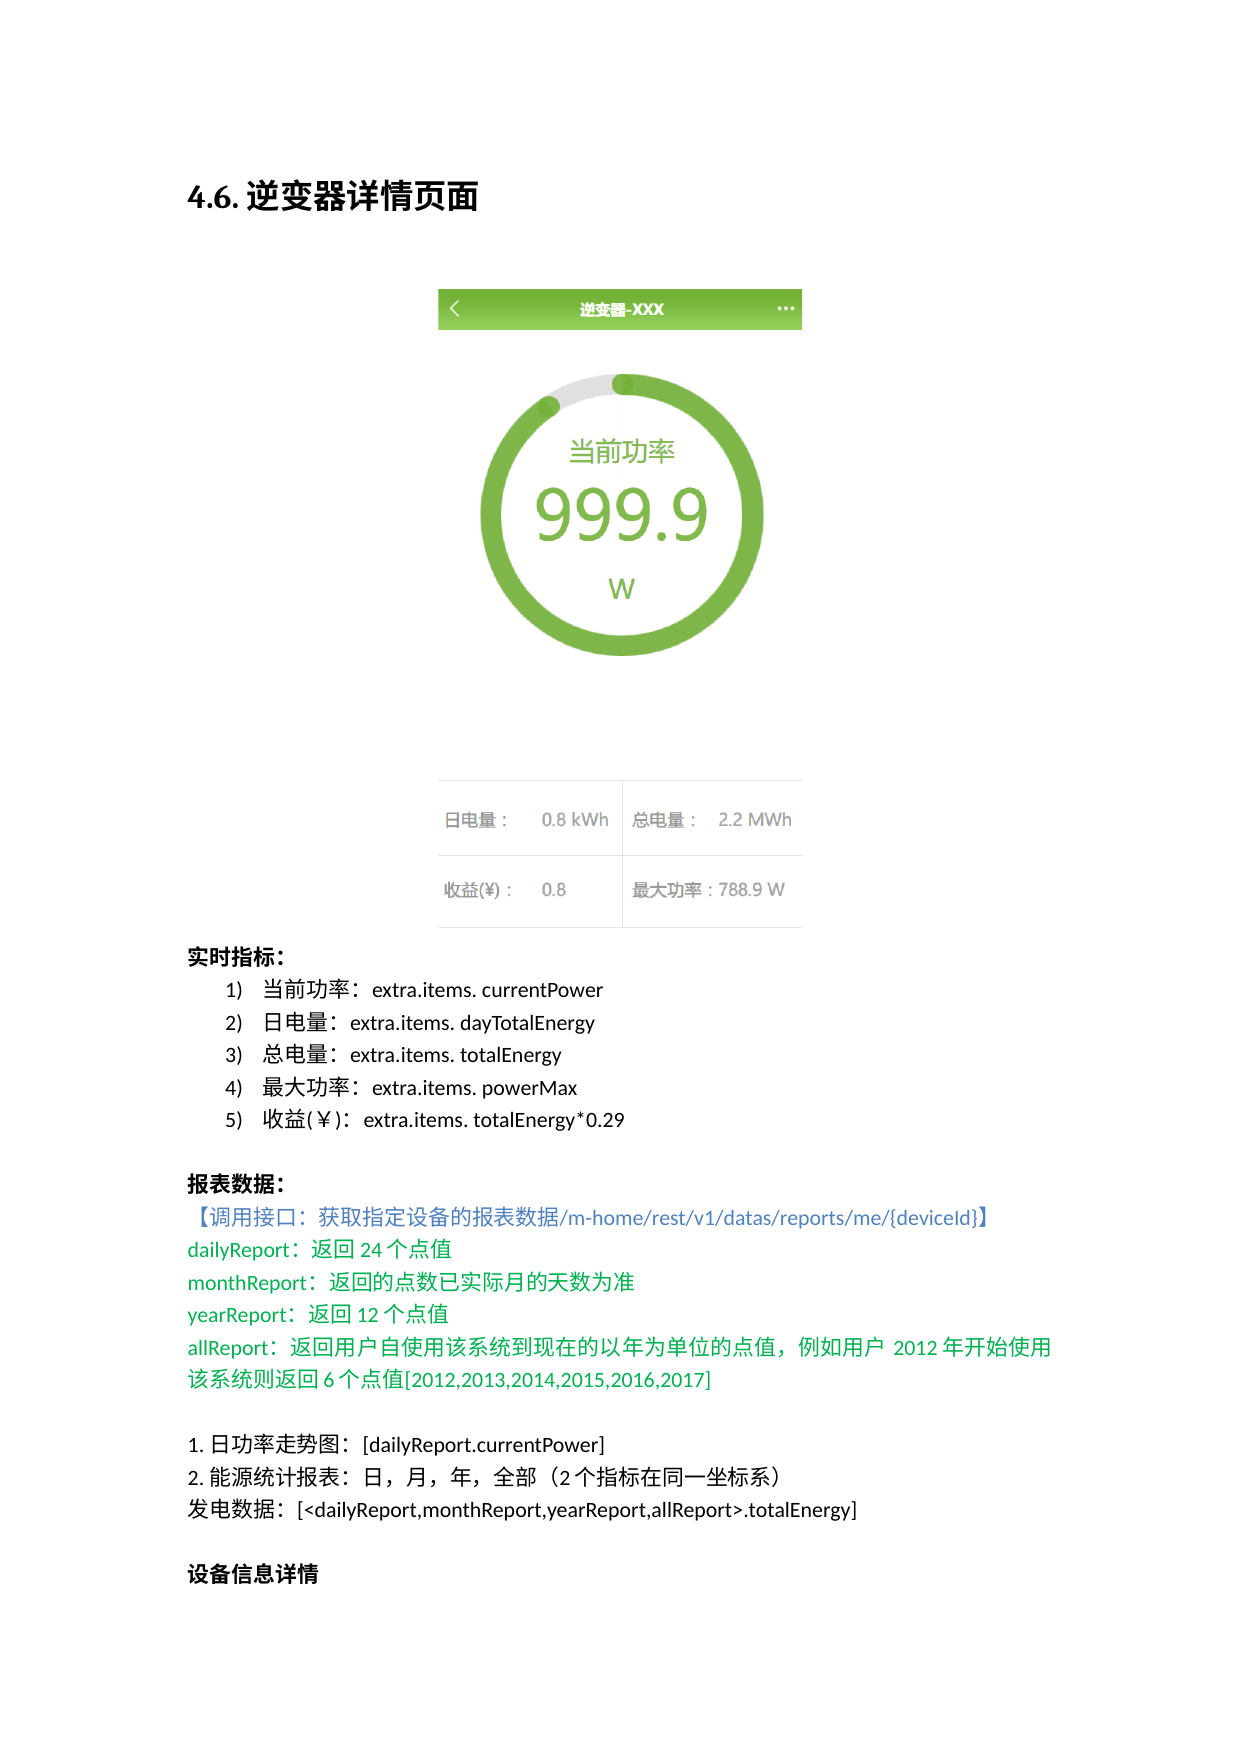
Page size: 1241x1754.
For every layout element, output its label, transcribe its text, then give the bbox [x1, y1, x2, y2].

text yearReport：返回12个点值 [187, 1297, 1053, 1329]
list 日电量：extra.items. dayTotalEnergy [225, 1004, 1053, 1037]
list 总电量：extra.items. totalEnergy [225, 1037, 1053, 1069]
list 收益(￥)：extra.items. totalEnergy*0.29 [225, 1102, 1053, 1134]
text 发电数据：[<dailyReport,monthReport,yearReport,allReport>.totalEnergy] [187, 1492, 1053, 1524]
text 【调用接口：获取指定设备的报表数据/m-home/rest/v1/datas/reports/me/{deviceId}】 [187, 1199, 1053, 1232]
text 2. 能源统计报表：日，月，年，全部（2个指标在同一坐标系） [187, 1459, 1053, 1492]
list 当前功率：extra.items. currentPower [225, 972, 1053, 1004]
text 报表数据： [187, 1167, 1053, 1199]
list 最大功率：extra.items. powerMax [225, 1069, 1053, 1102]
picture [438, 289, 803, 928]
subtitle 逆变器详情页面 [187, 162, 1053, 227]
text 1. 日功率走势图：[dailyReport.currentPower] [187, 1427, 1053, 1459]
text monthReport：返回的点数已实际月的天数为准 [187, 1264, 1053, 1297]
text 实时指标： [187, 939, 1053, 972]
text dailyReport：返回24个点值 [187, 1232, 1053, 1264]
text allReport：返回用户自使用该系统到现在的以年为单位的点值，例如用户2012年开始使用该系统则返回6个点值[2012,2013,2014,2015,2016,2017] [187, 1329, 1053, 1394]
text 设备信息详情 [187, 1557, 1053, 1589]
